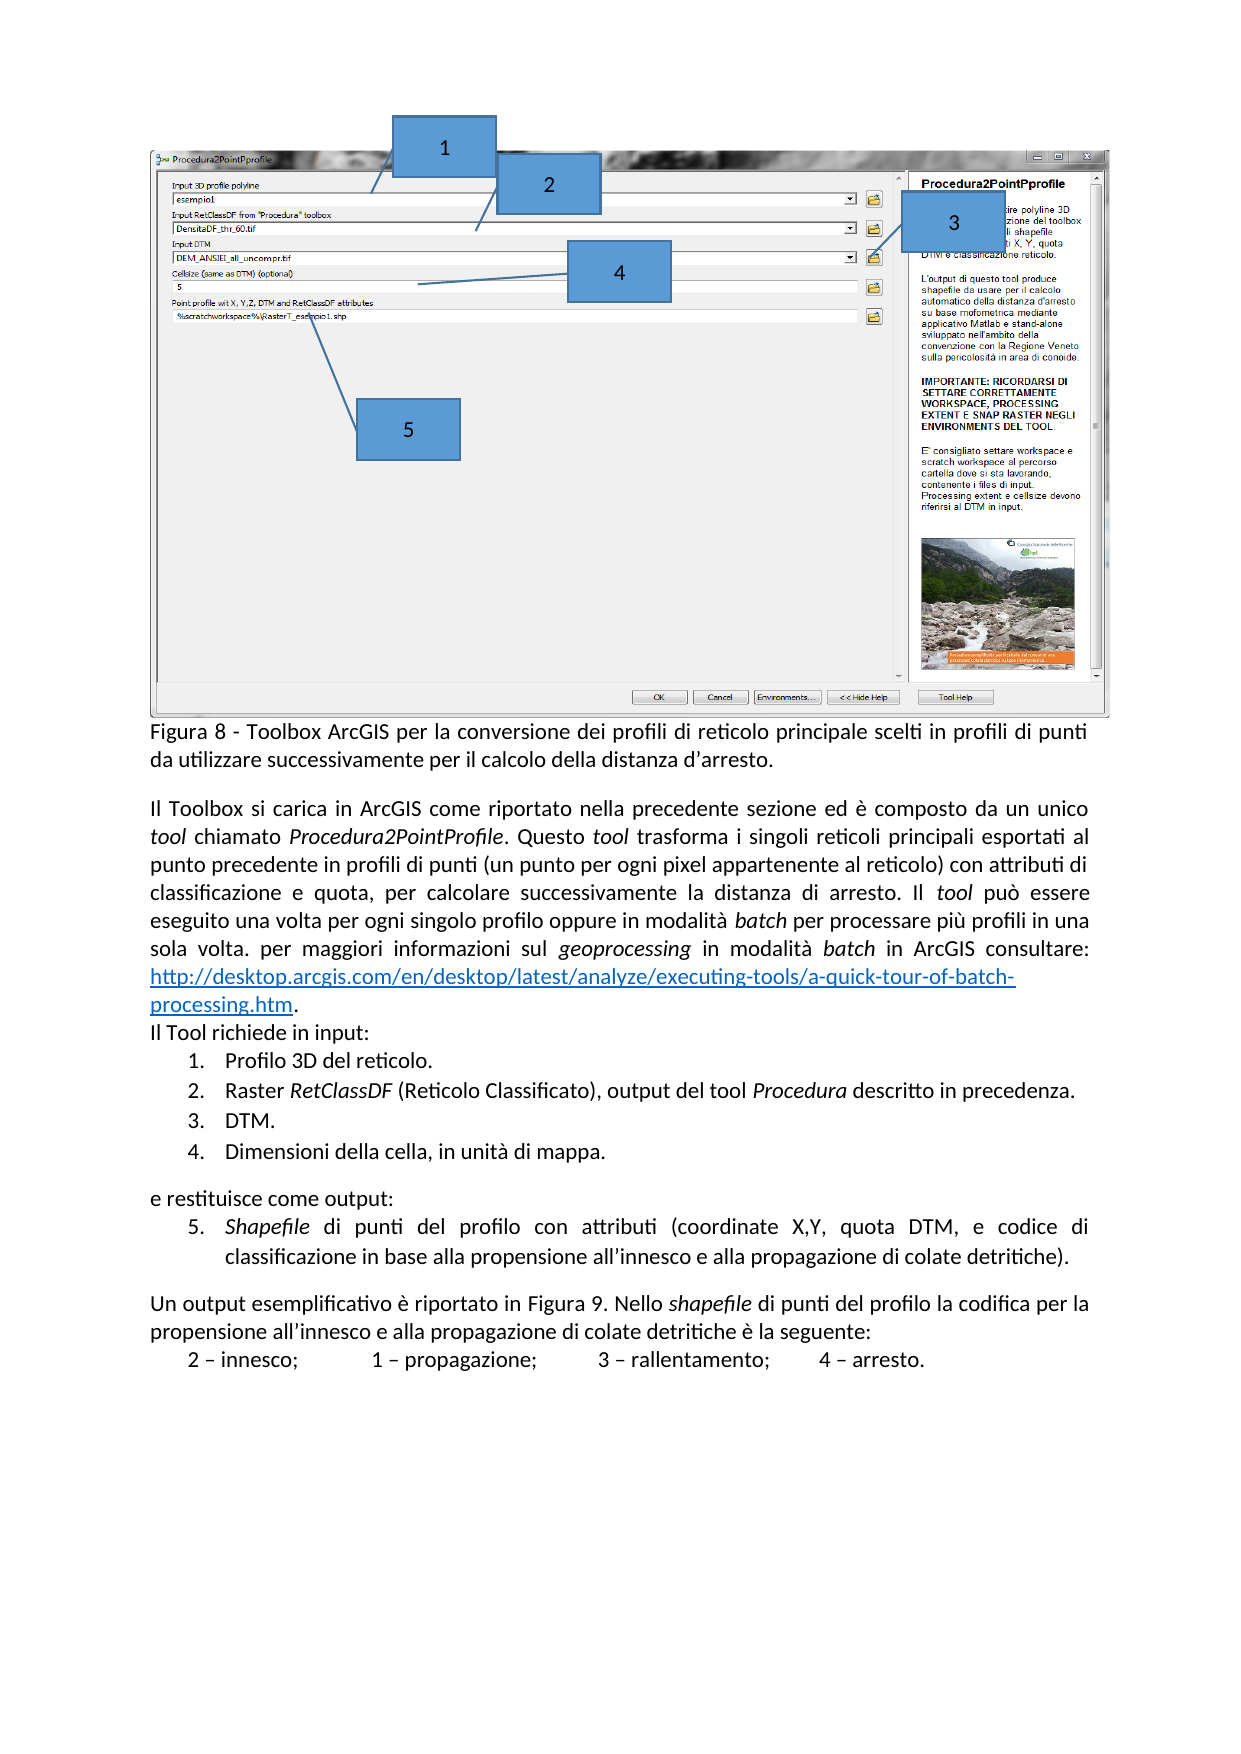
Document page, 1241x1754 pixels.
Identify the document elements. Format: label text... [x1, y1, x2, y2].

picture [150, 150, 1110, 718]
list Raster RetClassDF (Reticolo Classificato), output del tool Procedura descritto in precedenza. [187, 1076, 1090, 1104]
text Il Tool richiede in input: [150, 1018, 1090, 1046]
text 2 – innesco; 1 – propagazione; 3 – rallentamento; 4 – arresto. [187, 1345, 1090, 1373]
list Dimensioni della cella, in unità di mappa. [187, 1137, 1090, 1165]
list DTM. [187, 1107, 1090, 1135]
text Il Toolbox si carica in ArcGIS come riportato nella precedente sezione ed è composto da un unico tool chiamato Procedura2PointProfile. Questo tool trasforma i singoli reticoli principali esportati al punto precedente in profili di punti (un punto per ogni pixel appartenente al reticolo) con attributi di classificazione e quota, per calcolare successivamente la distanza di arresto. Il tool può essere eseguito una volta per ogni singolo profilo oppure in modalità batch per processare più profili in una sola volta. per maggiori informazioni sul geoprocessing in modalità batch in ArcGIS consultare: http://desktop.arcgis.com/en/desktop/latest/analyze/executing-tools/a-quick-tour-of-batch-processing.htm. [150, 794, 1090, 1018]
list Shapefile di punti del profilo con attributi (coordinate X,Y, quota DTM, e codice di classificazione in base alla propensione all’innesco e alla propagazione di colate detritiche). [187, 1212, 1090, 1270]
list Profilo 3D del reticolo. [187, 1046, 1090, 1074]
text e restituisce come output: [150, 1184, 1090, 1212]
